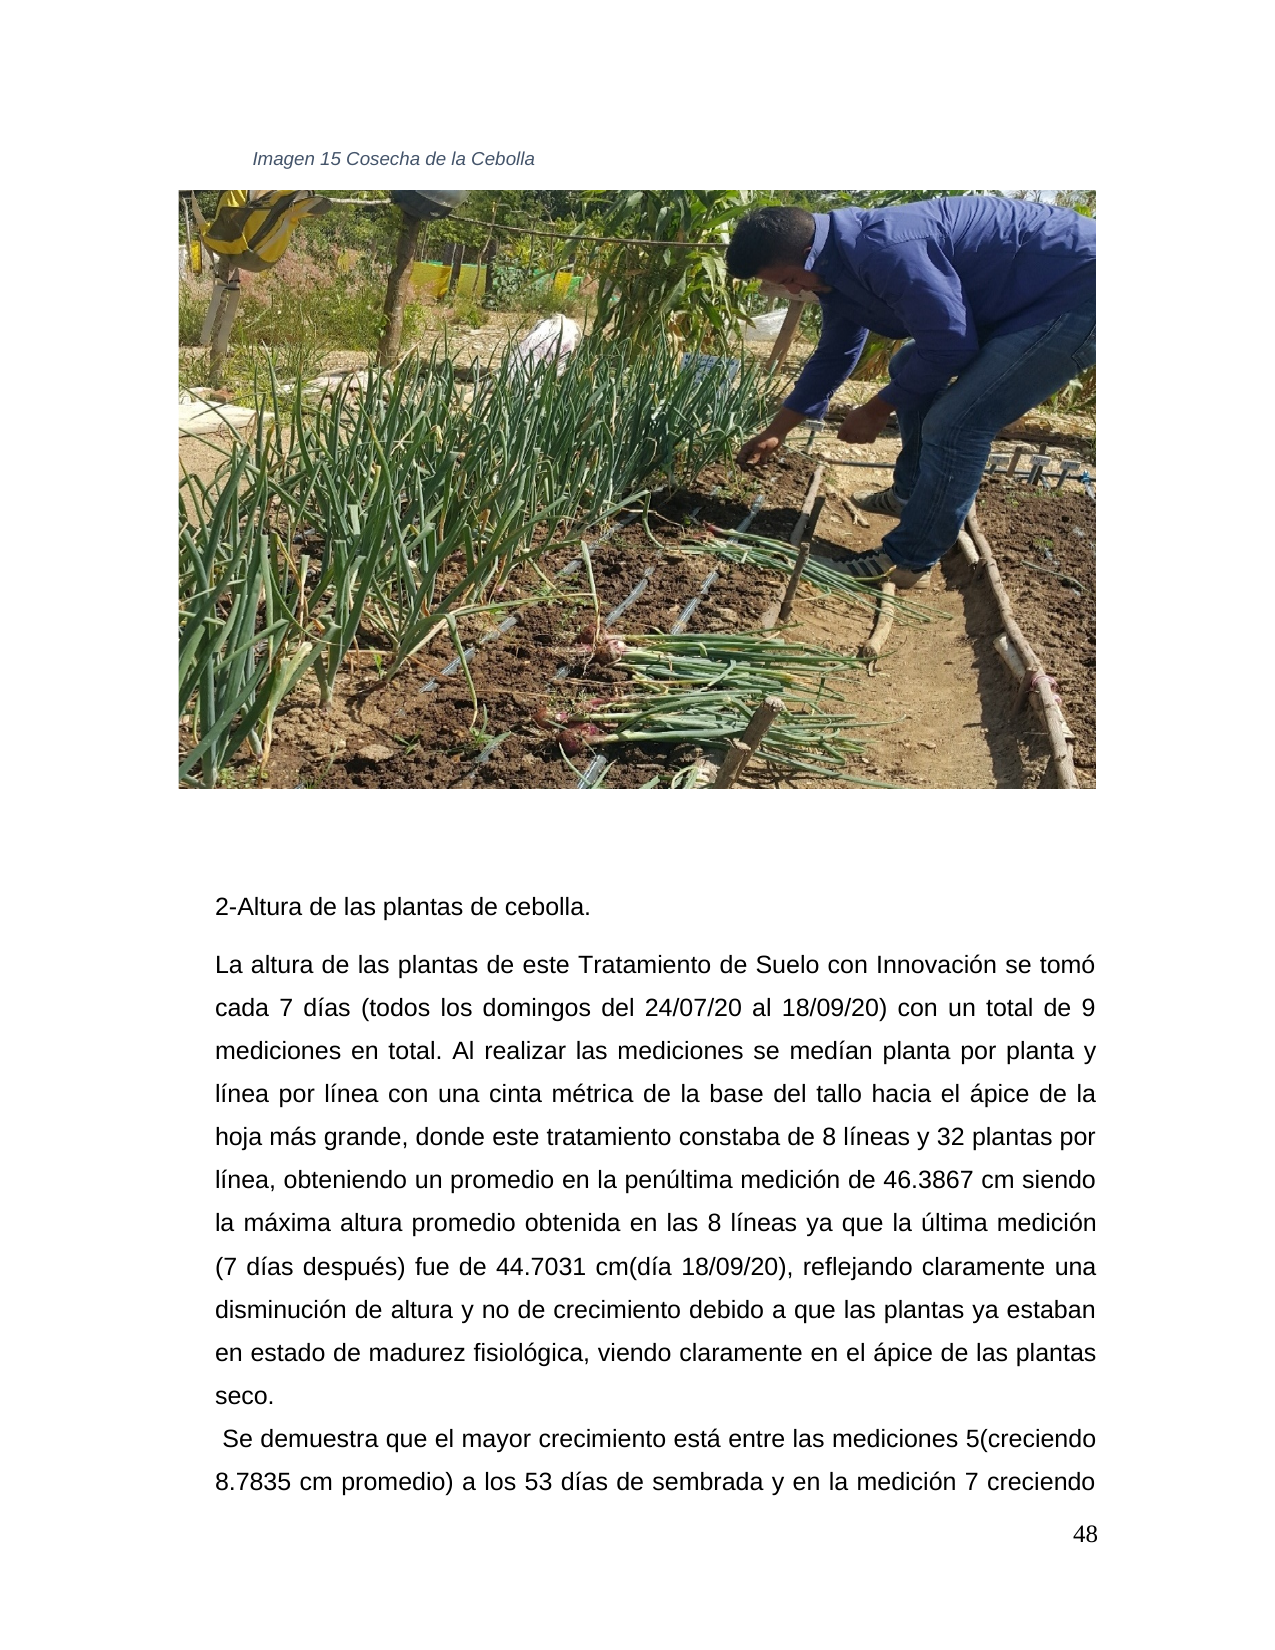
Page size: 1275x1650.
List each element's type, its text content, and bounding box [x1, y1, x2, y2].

list La altura de las plantas de este Tratamiento de Suelo con Innovación se tomó cada 7 días (todos los domingos del 24/07/20 al 18/09/20) con un total de 9 mediciones en total. Al realizar las mediciones se medían planta por planta y línea por línea con una cinta métrica de la base del tallo hacia el ápice de la hoja más grande, donde este tratamiento constaba de 8 líneas y 32 plantas por línea, obteniendo un promedio en la penúltima medición de 46.3867 cm siendo la máxima altura promedio obtenida en las 8 líneas ya que la última medición (7 días después) fue de 44.7031 cm(día 18/09/20), reflejando claramente una disminución de altura y no de crecimiento debido a que las plantas ya estaban en estado de madurez fisiológica, viendo claramente en el ápice de las plantas seco. [215, 949, 1098, 1409]
picture [177, 190, 1096, 789]
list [215, 1424, 1098, 1496]
list 2-Altura de las plantas de cebolla. [215, 892, 1098, 921]
text Imagen 15 Cosecha de la Cebolla [177, 148, 1098, 169]
